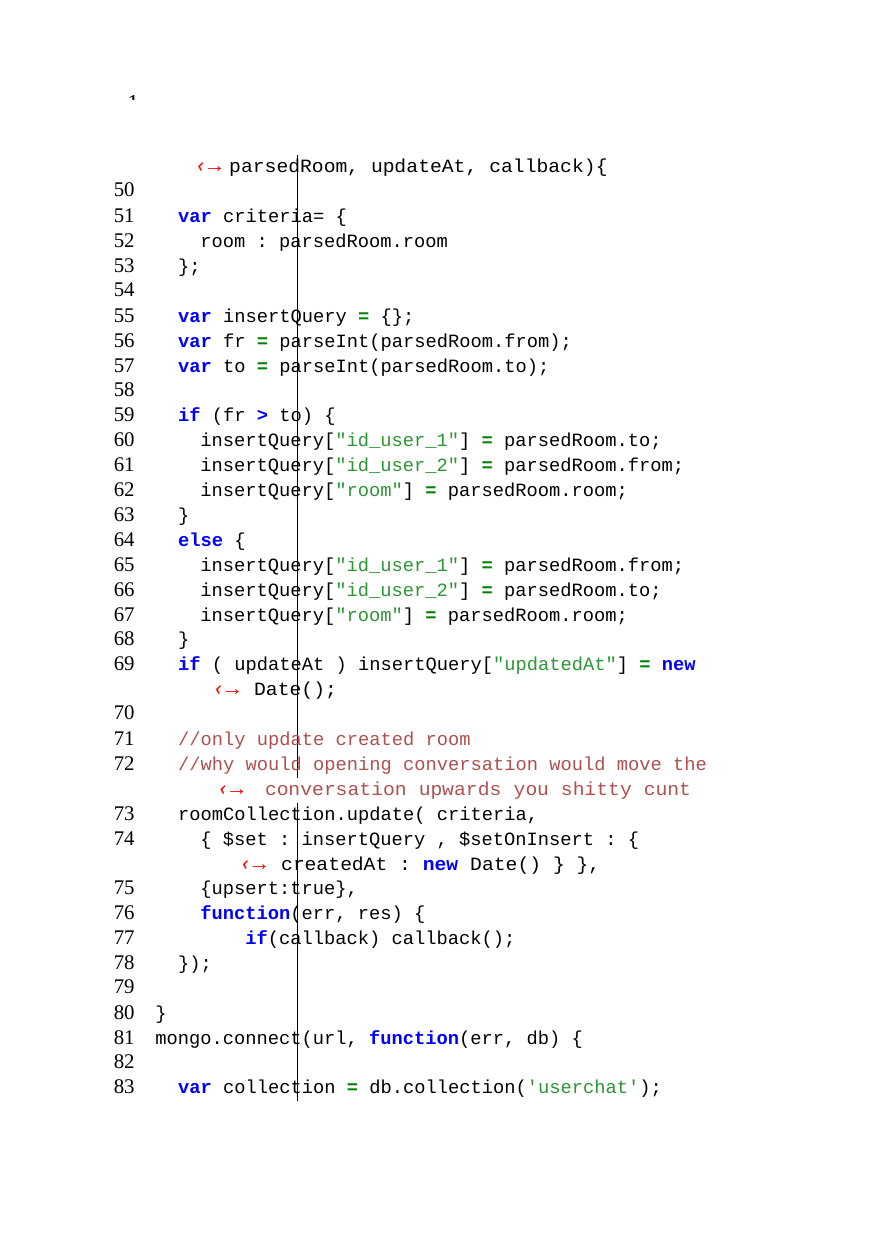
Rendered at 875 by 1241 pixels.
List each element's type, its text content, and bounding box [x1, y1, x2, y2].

list { $set : insertQuery , $setOnInsert : { [113, 825, 755, 850]
list var fr = parseInt(parsedRoom.from); [113, 327, 755, 352]
list var to = parseInt(parsedRoom.to); [113, 352, 755, 377]
list if (fr > to) { [113, 402, 755, 427]
list insertQuery["id_user_1"] = parsedRoom.from; [113, 551, 755, 576]
text 70 [113, 701, 699, 724]
text ‹→ parsedRoom, updateAt, callback){ [197, 153, 699, 178]
list function(err, res) { [113, 900, 755, 925]
list else { [113, 526, 755, 551]
text ‹→ Date(); [94, 676, 458, 701]
text 68 } [113, 626, 699, 651]
text 63 } [113, 501, 699, 526]
list insertQuery["id_user_2"] = parsedRoom.from; [113, 452, 755, 477]
text 82 [113, 1049, 699, 1073]
text 58 [113, 377, 699, 401]
list insertQuery["room"] = parsedRoom.room; [113, 477, 755, 501]
list var collection = db.collection('userchat'); [113, 1074, 755, 1099]
text 80 } [113, 999, 699, 1024]
list insertQuery["id_user_2"] = parsedRoom.to; [113, 576, 755, 601]
list //why would opening conversation would move the [113, 750, 755, 775]
text 81 mongo.connect(url, function(err, db) { [113, 1024, 699, 1049]
text 78 }); [113, 949, 699, 974]
text 50 [113, 178, 699, 202]
list roomCollection.update( criteria, [113, 800, 755, 825]
text 69 if ( updateAt ) insertQuery["updatedAt"] = new [113, 651, 699, 676]
text 53 }; [113, 252, 699, 277]
list var criteria= { [113, 203, 755, 228]
text ‹→ conversation upwards you shitty cunt [219, 775, 699, 800]
text 79 [113, 974, 699, 998]
list if(callback) callback(); [113, 925, 755, 949]
list insertQuery["room"] = parsedRoom.room; [113, 601, 755, 626]
list //only update created room [113, 725, 755, 750]
text ‹→ createdAt : new Date() } }, [242, 850, 699, 875]
list room : parsedRoom.room [113, 228, 755, 252]
list {upsert:true}, [113, 875, 755, 900]
list var insertQuery = {}; [113, 302, 755, 327]
text 54 [113, 277, 699, 301]
list insertQuery["id_user_1"] = parsedRoom.to; [113, 427, 755, 452]
